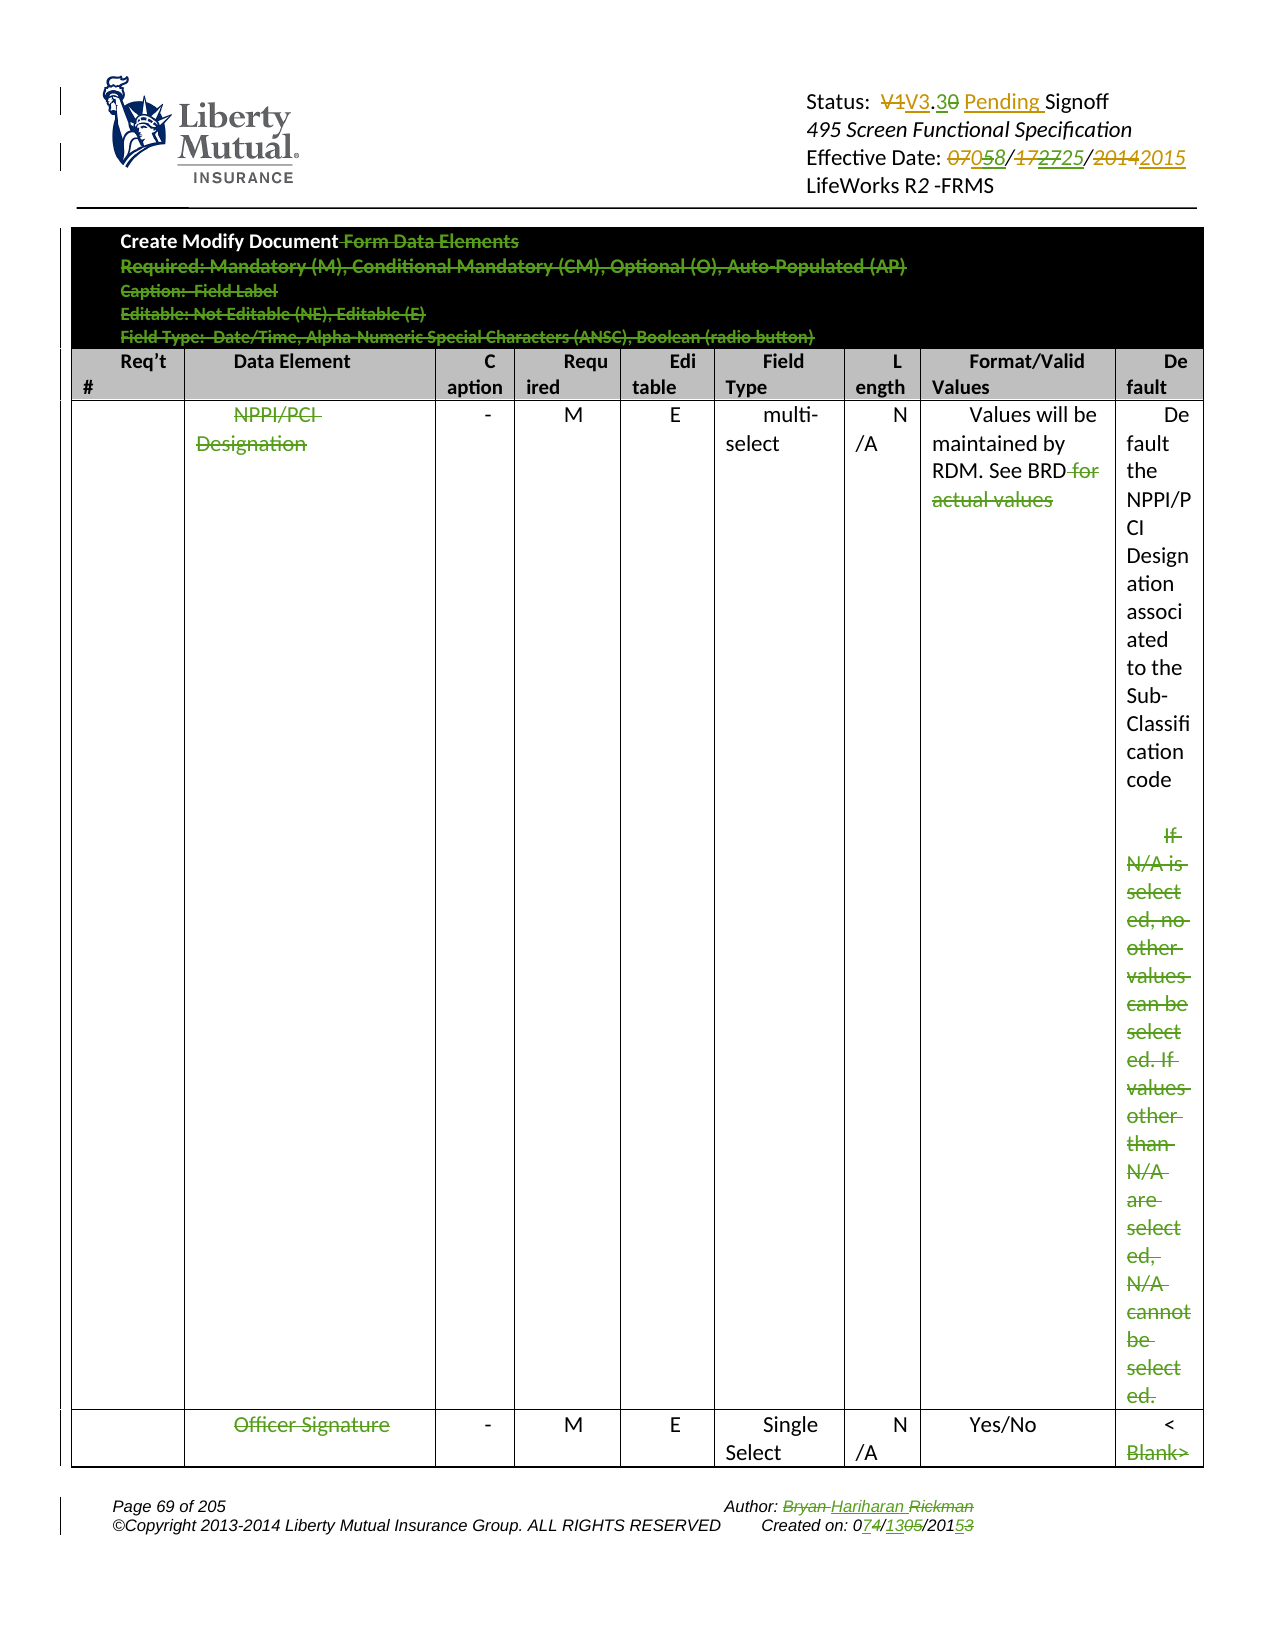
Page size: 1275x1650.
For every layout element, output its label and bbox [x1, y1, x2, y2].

table_cell [185, 349, 435, 399]
table_cell [1116, 1410, 1203, 1466]
table_cell [436, 1410, 514, 1466]
table_cell [621, 401, 714, 1409]
table_cell [715, 349, 844, 399]
table_header [72, 228, 1203, 348]
table_cell [72, 349, 184, 399]
table_cell [715, 401, 844, 1409]
table_cell [515, 401, 620, 1409]
table_cell [436, 401, 514, 1409]
table_cell [845, 401, 920, 1409]
table_cell [515, 349, 620, 399]
table_cell [621, 1410, 714, 1466]
table_cell [845, 349, 920, 399]
table_cell [185, 401, 435, 1409]
table_cell [845, 1410, 920, 1466]
table_cell [72, 1410, 184, 1466]
table_cell [72, 401, 184, 1409]
table_cell [921, 1410, 1115, 1466]
table_cell [621, 349, 714, 399]
table_cell [1116, 349, 1203, 399]
picture [80, 52, 322, 206]
table_cell [436, 349, 514, 399]
table_cell [185, 1410, 435, 1466]
table_cell [921, 349, 1115, 399]
table_cell [715, 1410, 844, 1466]
table_cell [515, 1410, 620, 1466]
table_cell [921, 401, 1115, 1409]
table_cell [1116, 401, 1203, 1409]
